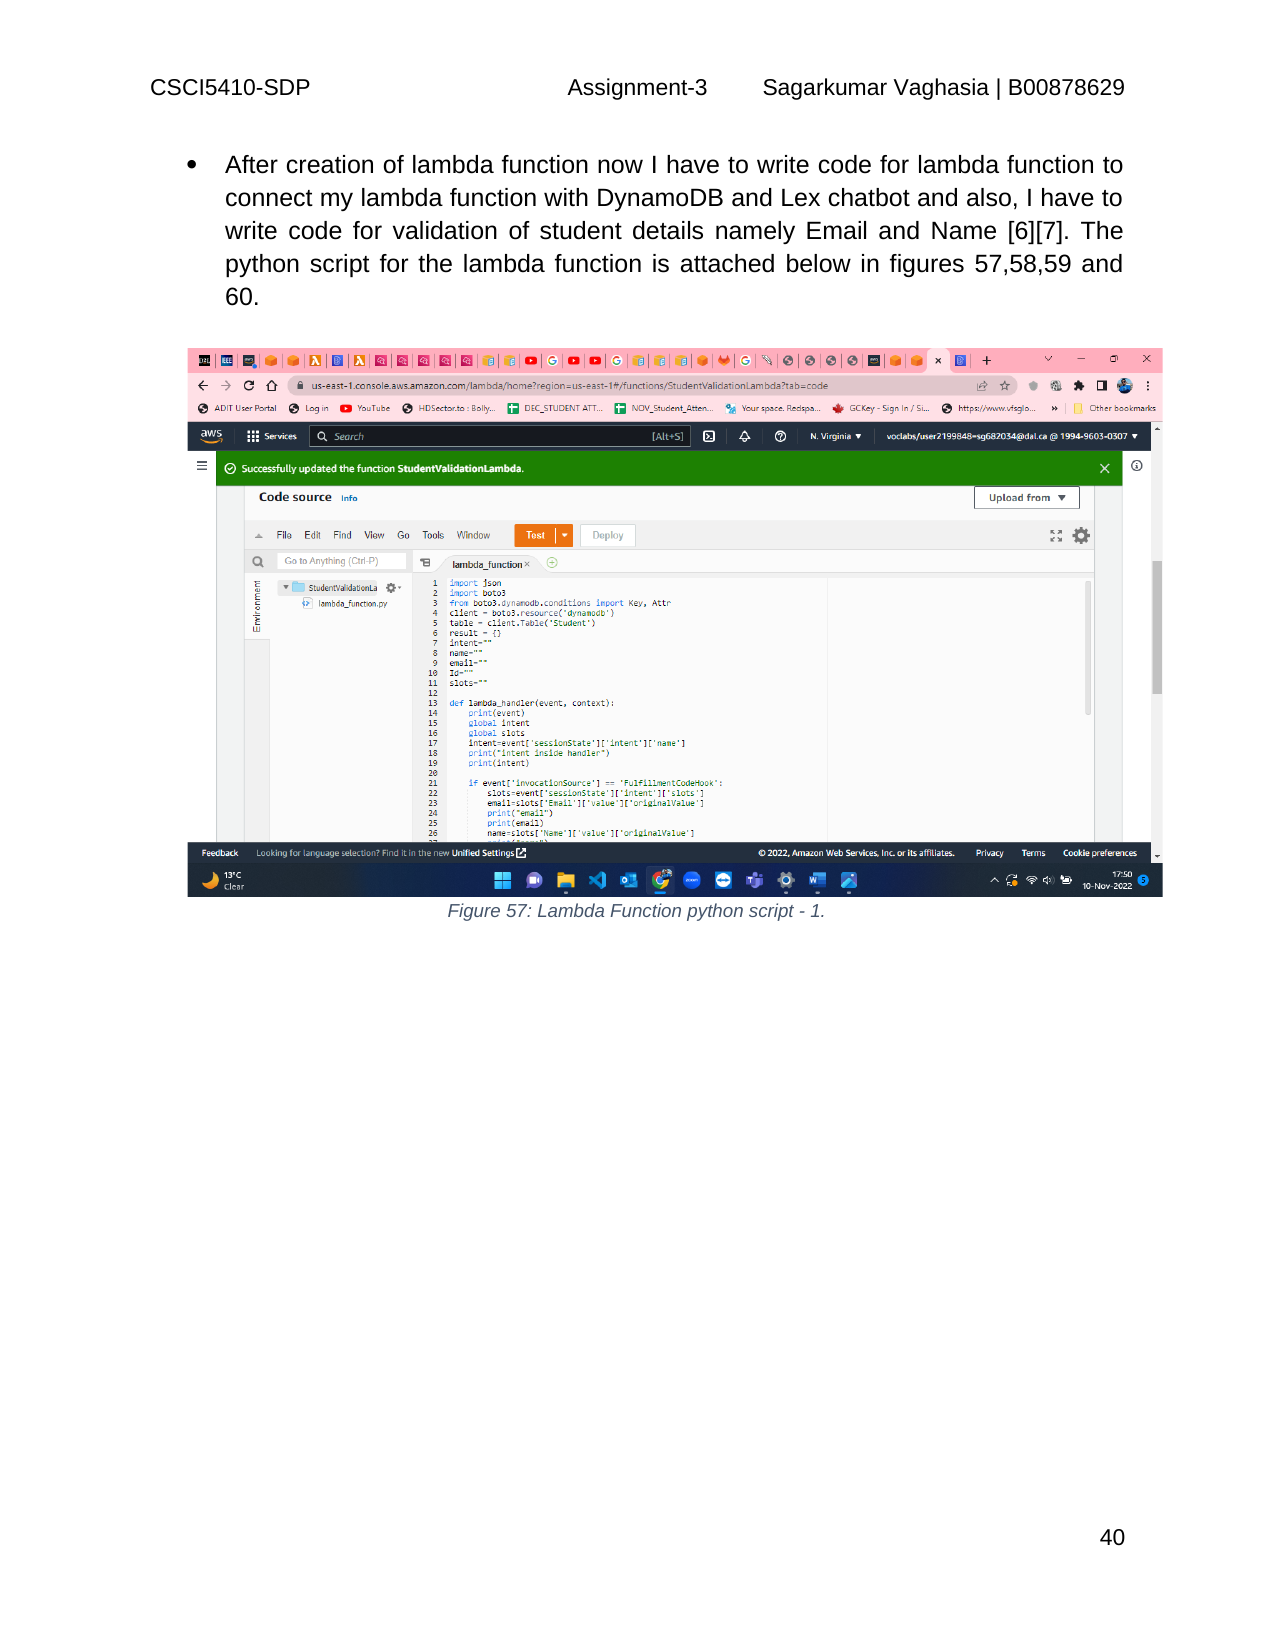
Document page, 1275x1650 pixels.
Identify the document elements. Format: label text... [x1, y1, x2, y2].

list After creation of lambda function now I have to write code for lambda function to connect my lambda function with DynamoDB and Lex chatbot and also, I have to write code for validation of student details namely Email and Name [6][7]. The python script for the lambda function is attached below in figures 57,58,59 and 60. [187, 150, 1125, 311]
picture [187, 348, 1163, 897]
text Figure 57: Lambda Function python script - 1. [150, 900, 1125, 922]
